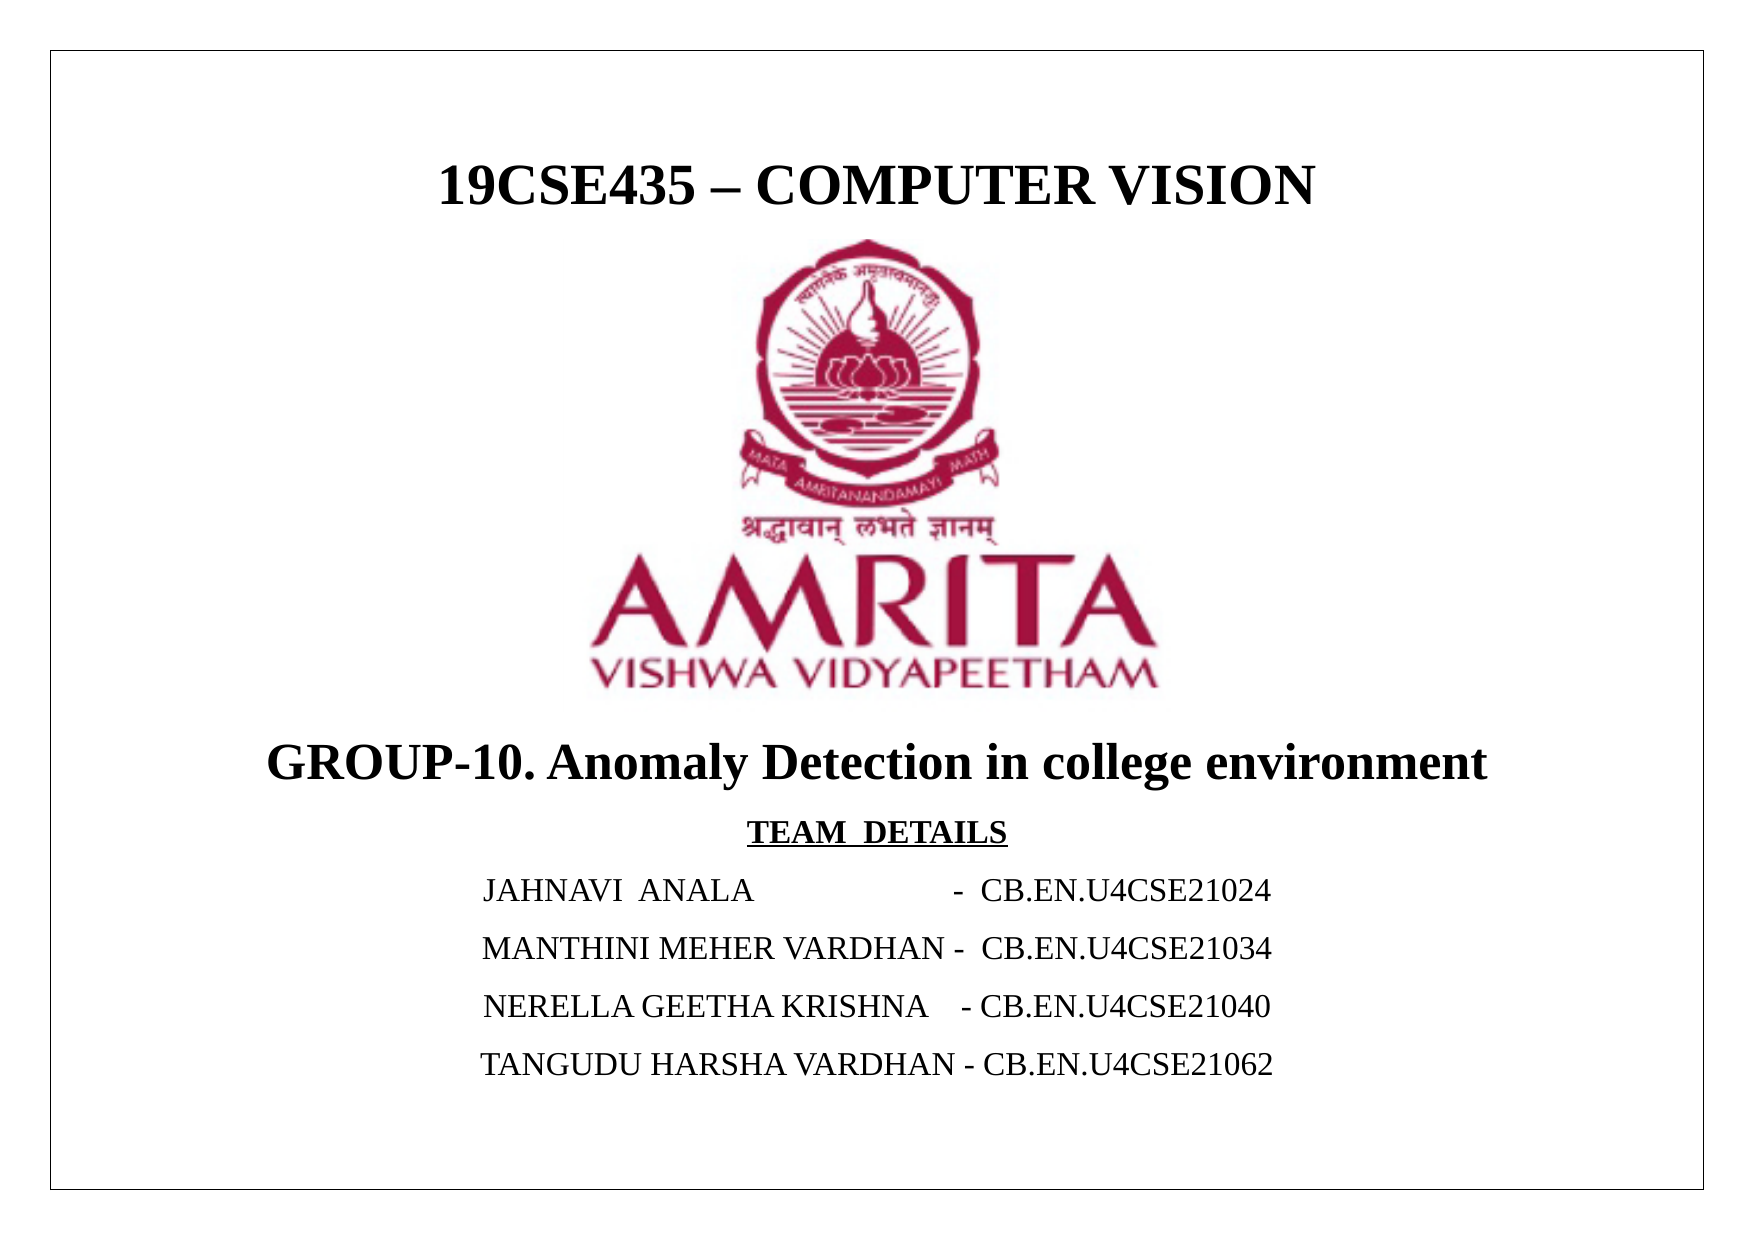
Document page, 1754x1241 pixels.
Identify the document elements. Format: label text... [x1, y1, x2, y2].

text JAHNAVI ANALA - CB.EN.U4CSE21024 [150, 870, 1604, 908]
text TEAM DETAILS [150, 812, 1604, 850]
text GROUP-10. Anomaly Detection in college environment [150, 731, 1604, 791]
text 19CSE435 – COMPUTER VISION [150, 150, 1604, 217]
text MANTHINI MEHER VARDHAN - CB.EN.U4CSE21034 [150, 928, 1604, 966]
text NERELLA GEETHA KRISHNA - CB.EN.U4CSE21040 [150, 986, 1604, 1024]
text TANGUDU HARSHA VARDHAN - CB.EN.U4CSE21062 [150, 1044, 1604, 1082]
picture [562, 239, 1192, 712]
